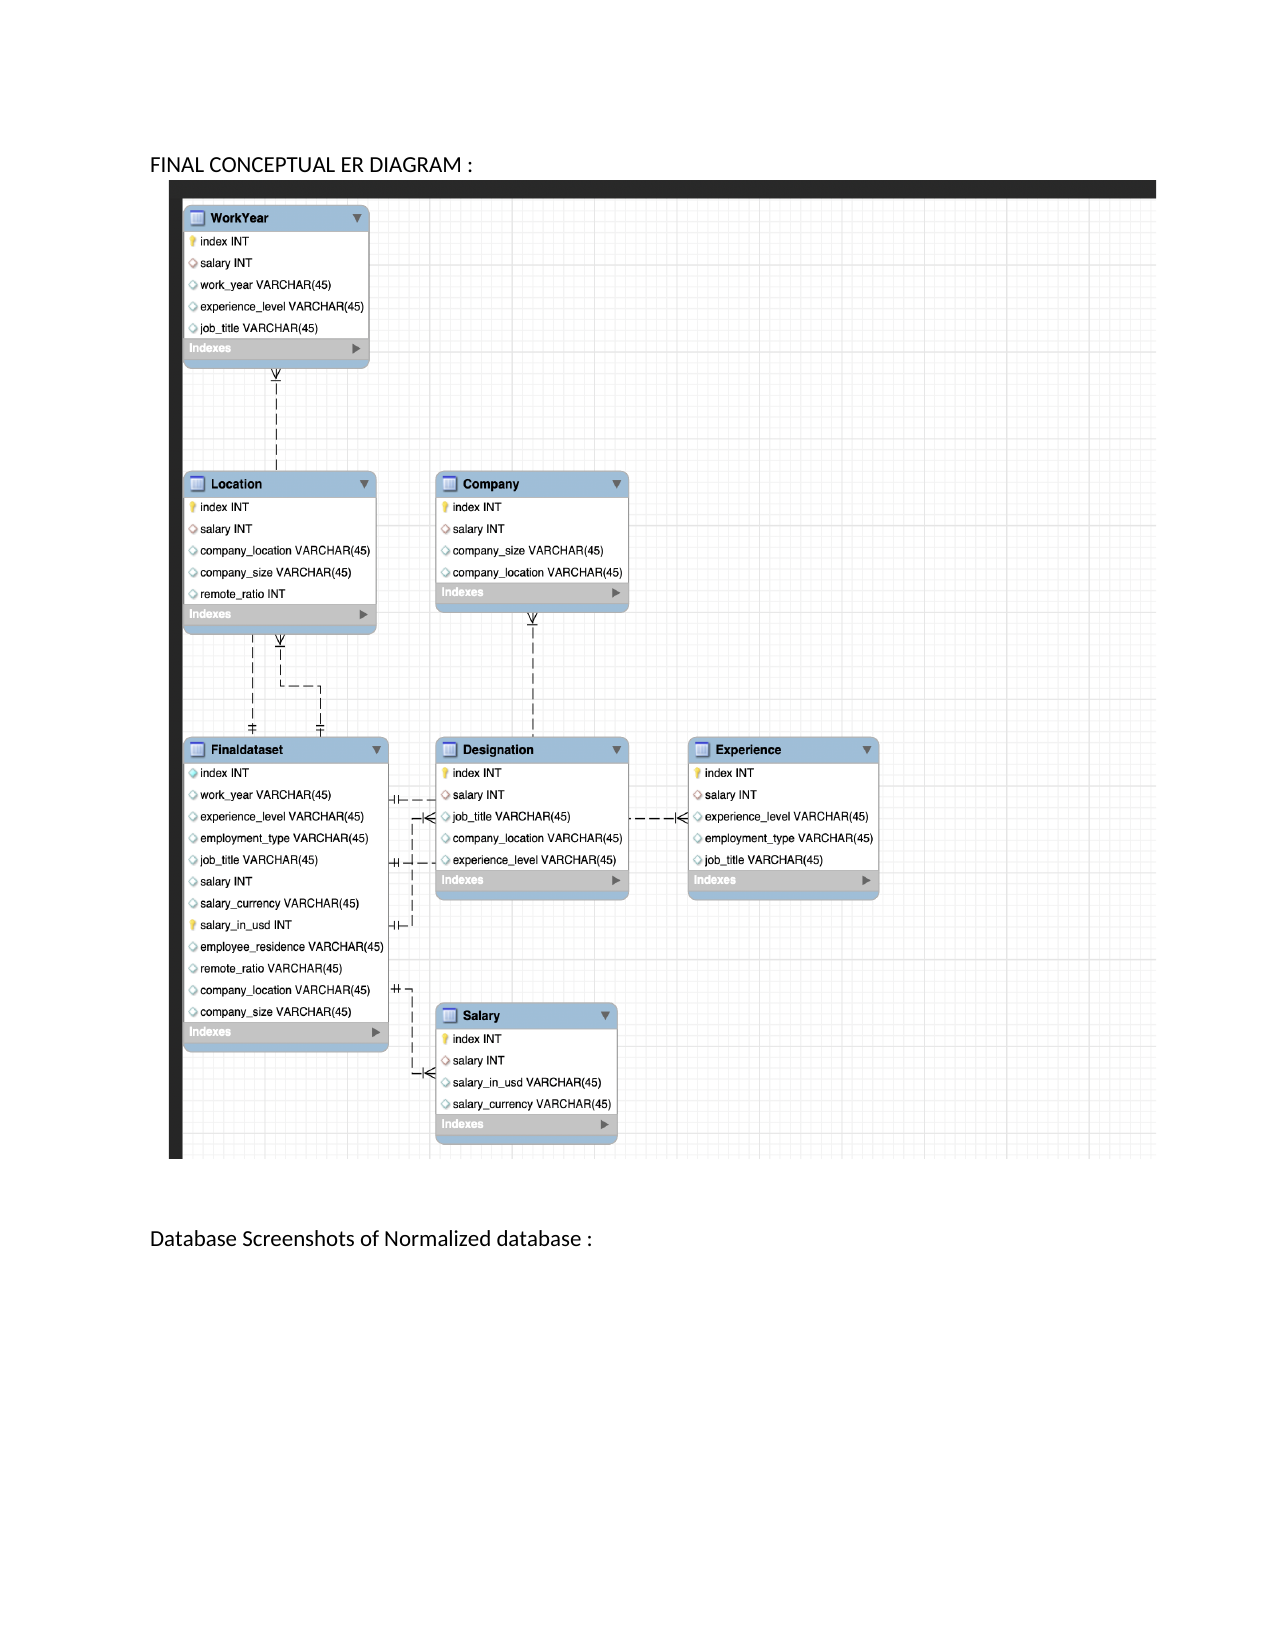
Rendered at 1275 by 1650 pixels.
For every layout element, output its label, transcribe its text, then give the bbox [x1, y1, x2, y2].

text Database Screenshots of Normalized database : [150, 1224, 1125, 1252]
text FINAL CONCEPTUAL ER DIAGRAM : [150, 150, 1125, 1158]
